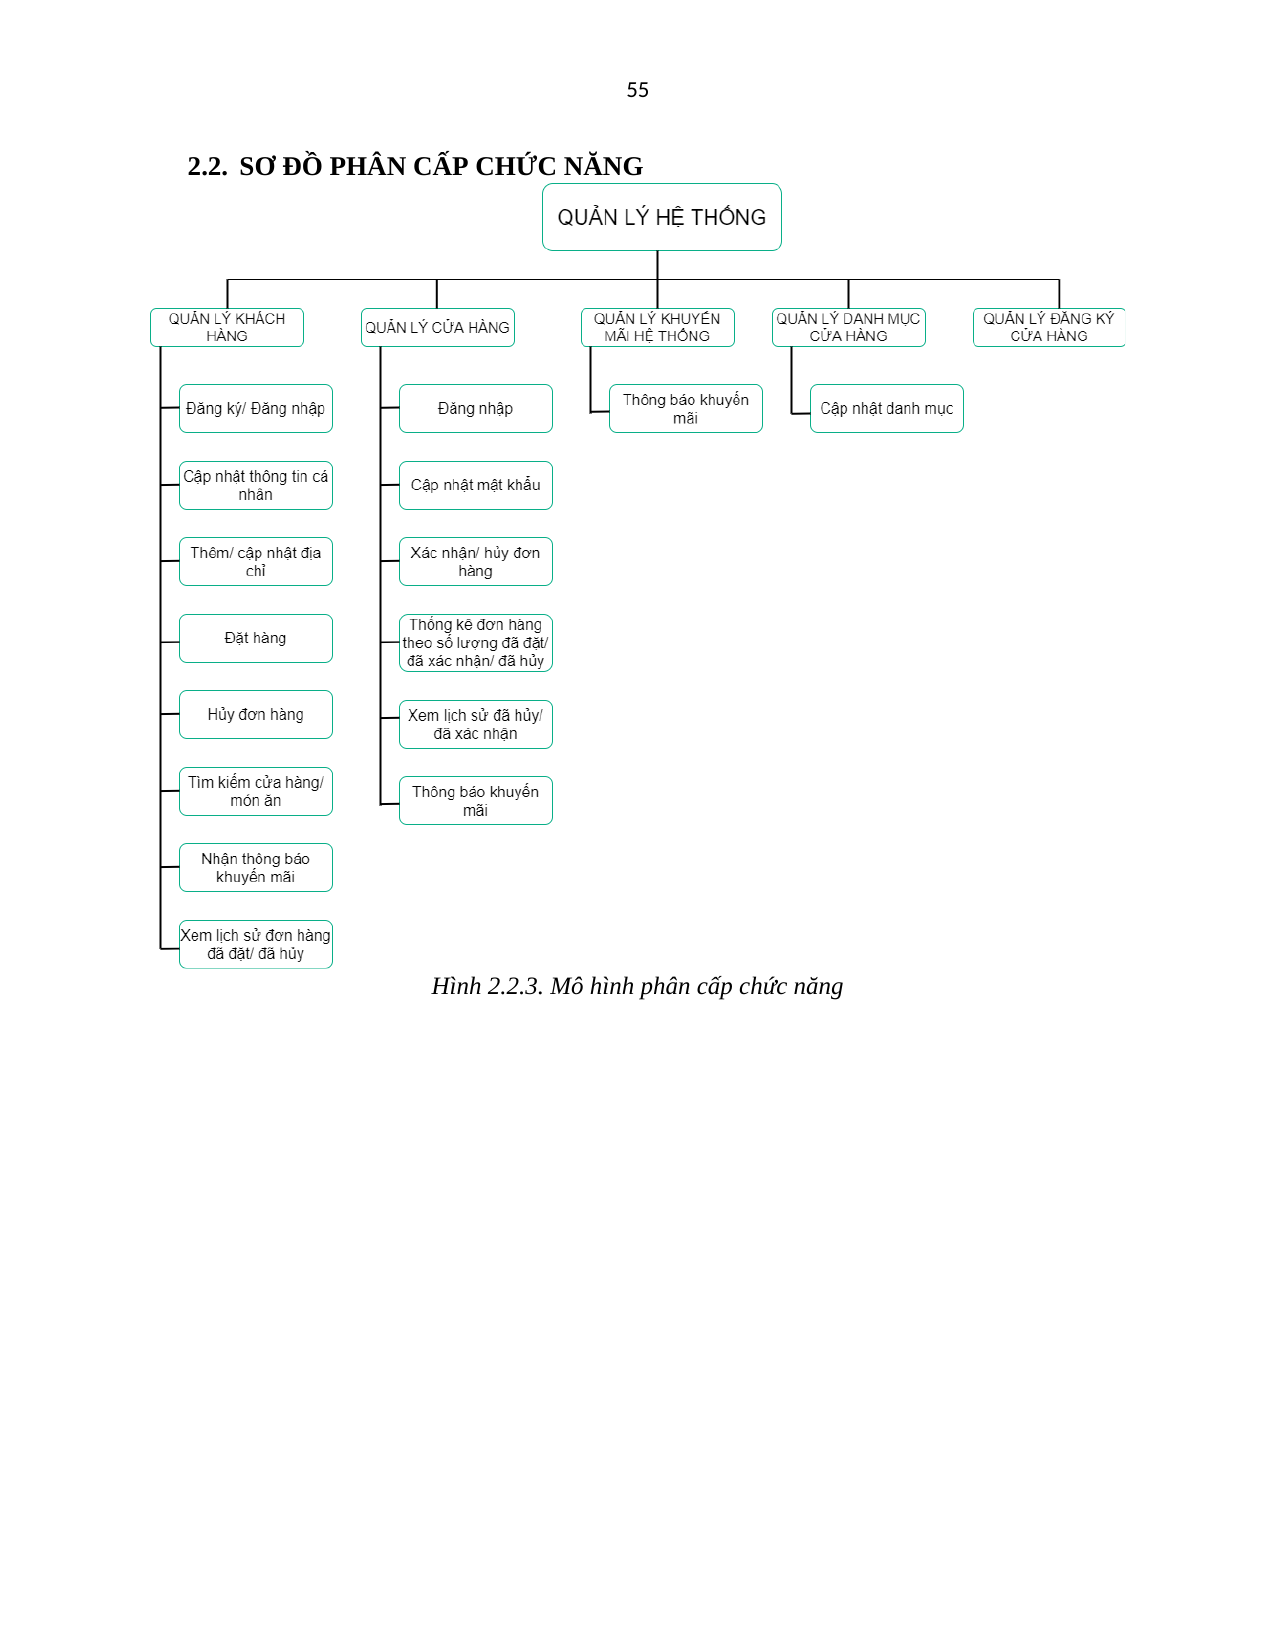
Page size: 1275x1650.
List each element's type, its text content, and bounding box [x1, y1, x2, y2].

list Hình 2.2.3. Mô hình phân cấp chức năng [150, 971, 1125, 999]
picture [150, 183, 1125, 969]
list SƠ ĐỒ PHÂN CẤP CHỨC NĂNG [187, 150, 1125, 181]
